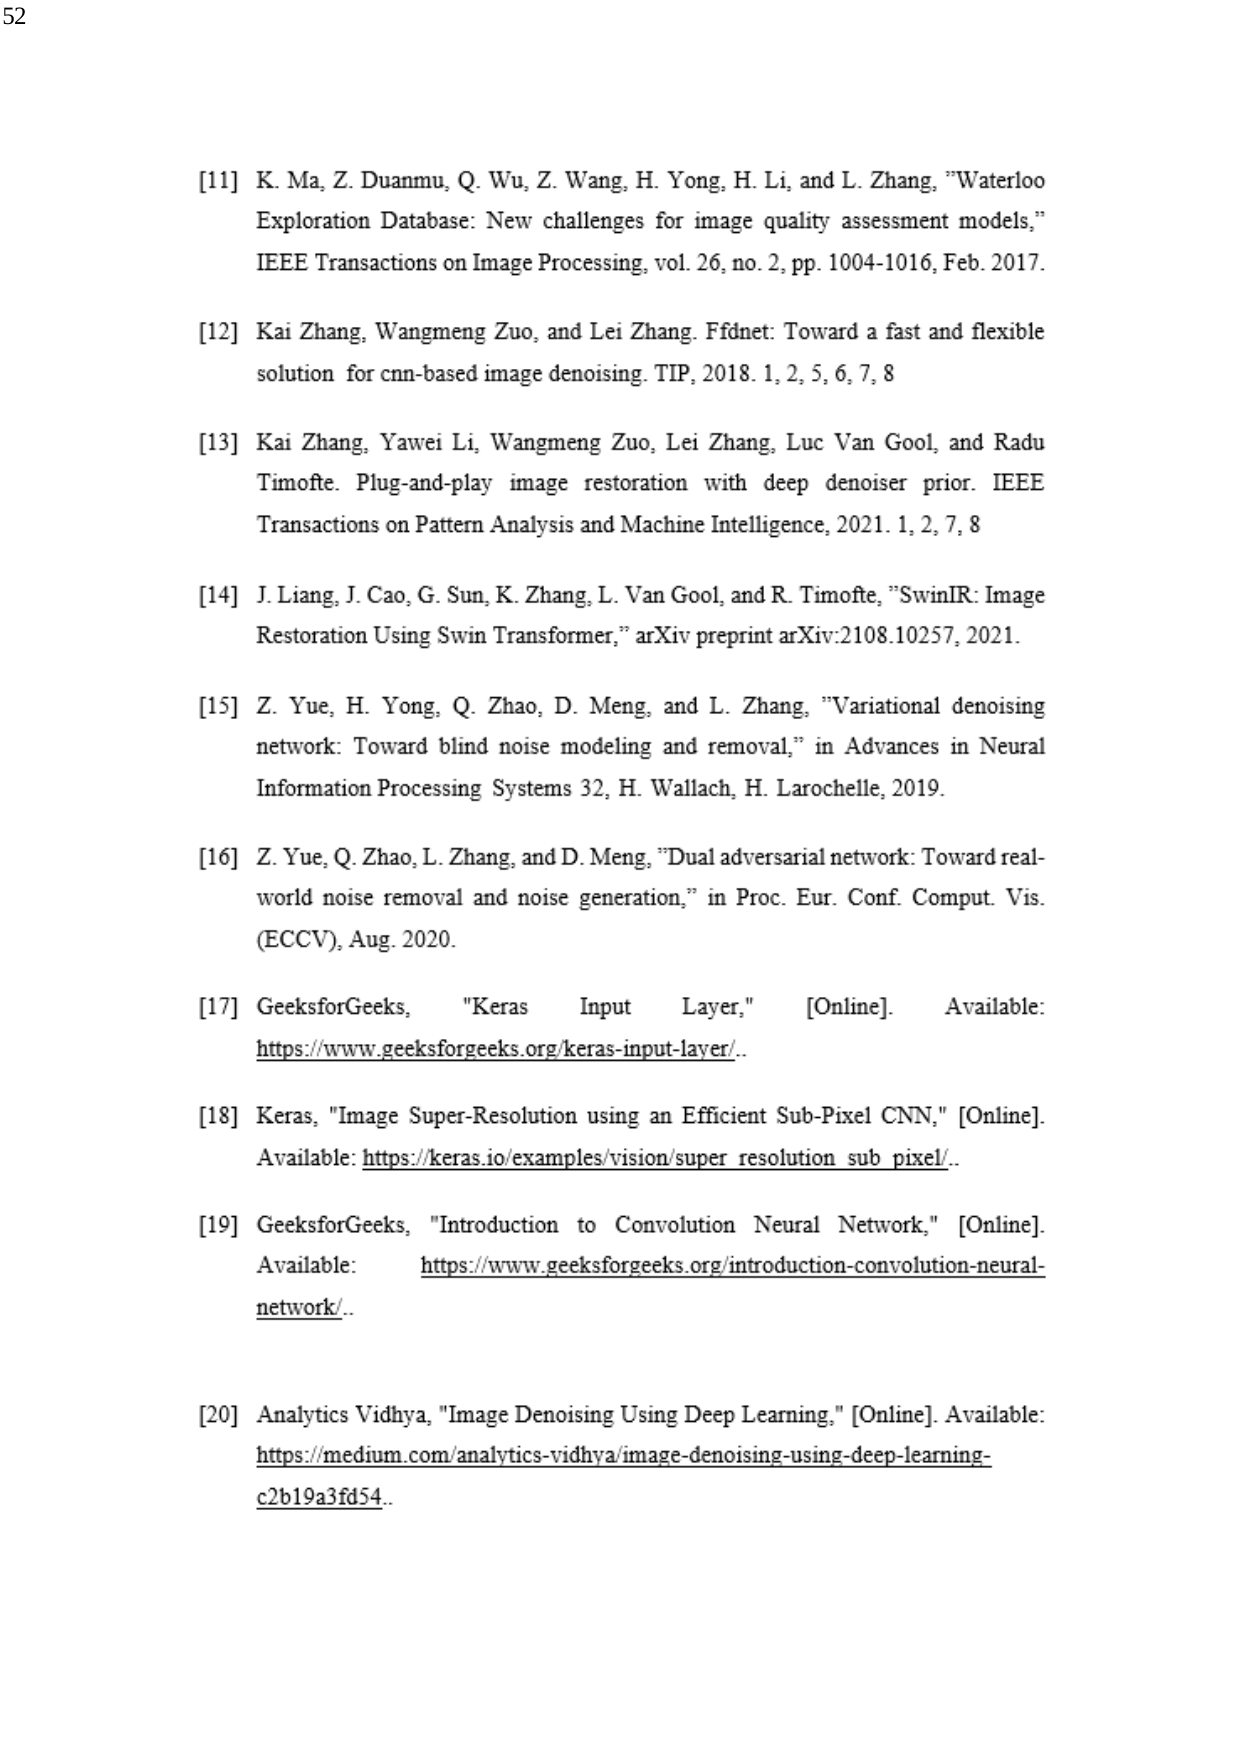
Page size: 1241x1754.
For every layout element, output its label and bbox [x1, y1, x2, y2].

picture [178, 148, 1093, 1520]
